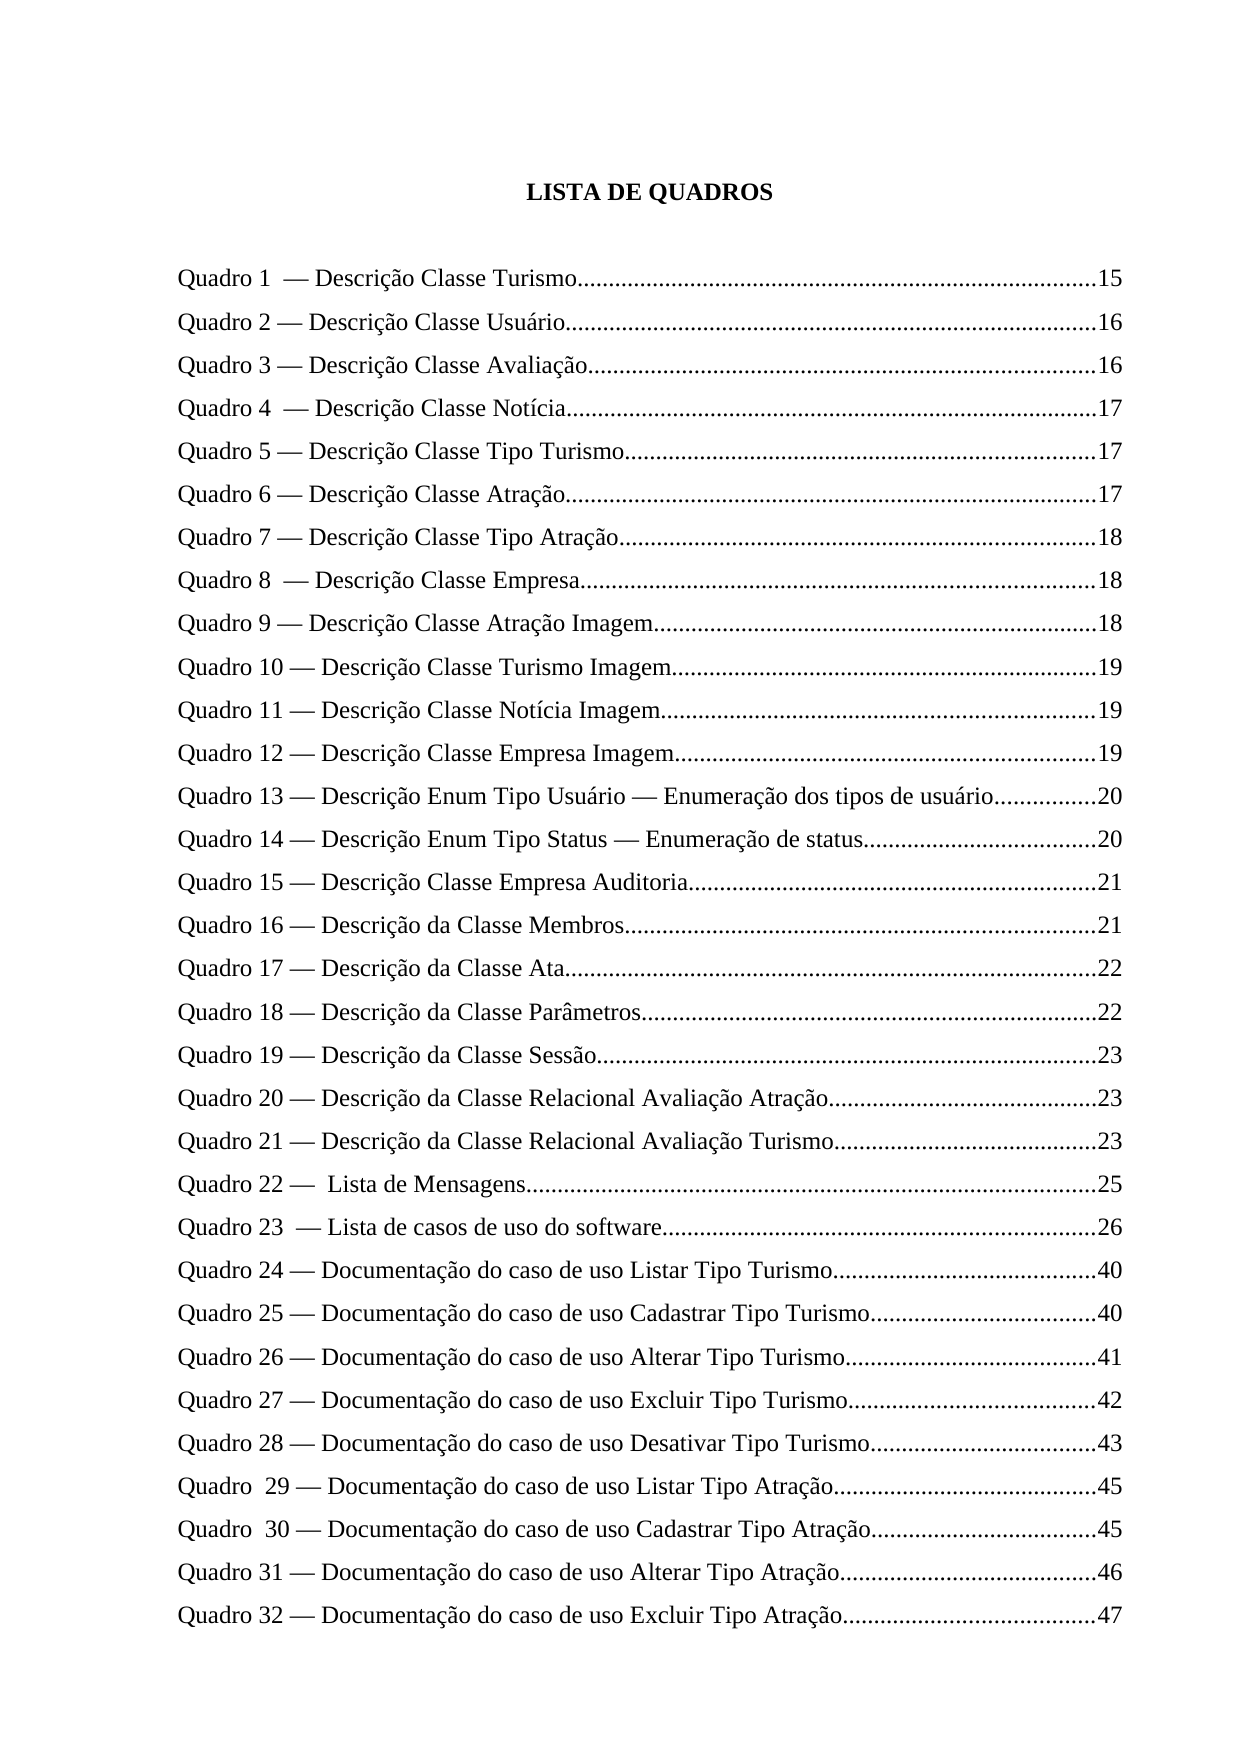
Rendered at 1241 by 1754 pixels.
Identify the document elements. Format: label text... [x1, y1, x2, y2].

text Quadro 27 — Documentação do caso de uso Excluir Tipo Turismo 42 [177, 1385, 1122, 1413]
text Quadro 24 — Documentação do caso de uso Listar Tipo Turismo 40 [177, 1255, 1122, 1284]
text Quadro 2 — Descrição Classe Usuário 16 [177, 307, 1122, 335]
text Quadro 29 — Documentação do caso de uso Listar Tipo Atração 45 [177, 1471, 1122, 1500]
text Quadro 11 — Descrição Classe Notícia Imagem 19 [177, 695, 1122, 723]
text Quadro 13 — Descrição Enum Tipo Usuário — Enumeração dos tipos de usuário 20 [177, 781, 1122, 810]
text Quadro 10 — Descrição Classe Turismo Imagem 19 [177, 652, 1122, 680]
text Quadro 8 — Descrição Classe Empresa 18 [177, 565, 1122, 594]
text Quadro 19 — Descrição da Classe Sessão 23 [177, 1040, 1122, 1068]
text Quadro 14 — Descrição Enum Tipo Status — Enumeração de status 20 [177, 824, 1122, 853]
text Quadro 6 — Descrição Classe Atração 17 [177, 479, 1122, 508]
text Quadro 25 — Documentação do caso de uso Cadastrar Tipo Turismo 40 [177, 1298, 1122, 1327]
text Quadro 4 — Descrição Classe Notícia 17 [177, 393, 1122, 422]
text Quadro 23 — Lista de casos de uso do software 26 [177, 1212, 1122, 1241]
title LISTA DE QUADROS [177, 177, 1122, 206]
text Quadro 7 — Descrição Classe Tipo Atração 18 [177, 522, 1122, 551]
text Quadro 28 — Documentação do caso de uso Desativar Tipo Turismo 43 [177, 1428, 1122, 1457]
text Quadro 12 — Descrição Classe Empresa Imagem 19 [177, 738, 1122, 767]
text Quadro 22 — Lista de Mensagens 25 [177, 1169, 1122, 1198]
text Quadro 31 — Documentação do caso de uso Alterar Tipo Atração 46 [177, 1557, 1122, 1586]
text Quadro 18 — Descrição da Classe Parâmetros 22 [177, 997, 1122, 1025]
text Quadro 5 — Descrição Classe Tipo Turismo 17 [177, 436, 1122, 465]
text Quadro 26 — Documentação do caso de uso Alterar Tipo Turismo 41 [177, 1342, 1122, 1370]
text Quadro 32 — Documentação do caso de uso Excluir Tipo Atração 47 [177, 1600, 1122, 1629]
text Quadro 3 — Descrição Classe Avaliação 16 [177, 350, 1122, 378]
text Quadro 16 — Descrição da Classe Membros 21 [177, 910, 1122, 939]
text Quadro 20 — Descrição da Classe Relacional Avaliação Atração 23 [177, 1083, 1122, 1112]
text Quadro 15 — Descrição Classe Empresa Auditoria 21 [177, 867, 1122, 896]
text Quadro 21 — Descrição da Classe Relacional Avaliação Turismo 23 [177, 1126, 1122, 1155]
text Quadro 9 — Descrição Classe Atração Imagem 18 [177, 608, 1122, 637]
text Quadro 17 — Descrição da Classe Ata 22 [177, 953, 1122, 982]
text Quadro 1 — Descrição Classe Turismo 15 [177, 263, 1122, 292]
text Quadro 30 — Documentação do caso de uso Cadastrar Tipo Atração 45 [177, 1514, 1122, 1543]
